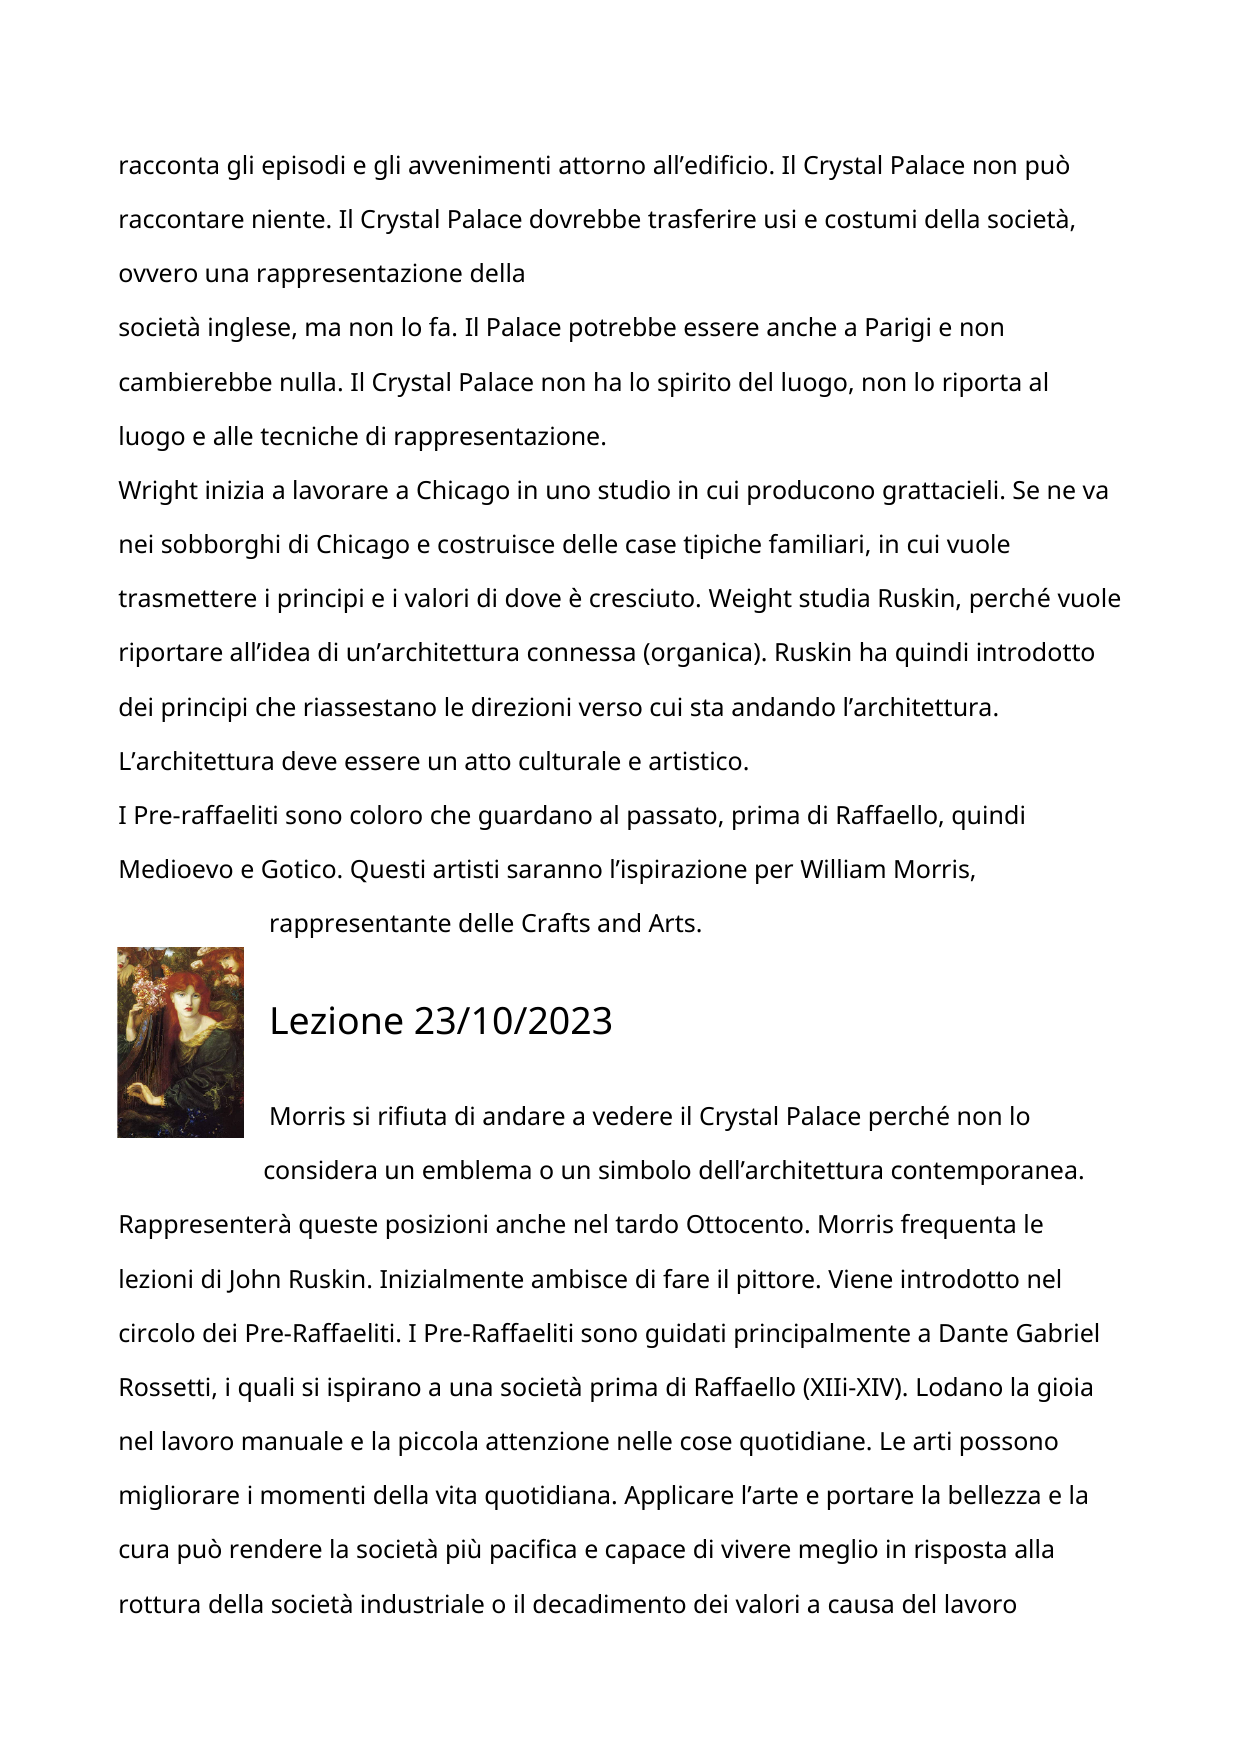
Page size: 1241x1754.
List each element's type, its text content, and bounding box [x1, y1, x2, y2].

text società inglese, ma non lo fa. Il Palace potrebbe essere anche a Parigi e non cambierebbe nulla. Il Crystal Palace non ha lo spirito del luogo, non lo riporta al luogo e alle tecniche di rappresentazione. [118, 310, 1122, 464]
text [118, 148, 1122, 301]
text I Pre-raffaeliti sono coloro che guardano al passato, prima di Raffaello, quindi Medioevo e Gotico. Questi artisti saranno l’ispirazione per William Morris, rappresentante delle Crafts and Arts. [118, 798, 1122, 951]
text Wright inizia a lavorare a Chicago in uno studio in cui producono grattacieli. Se ne va nei sobborghi di Chicago e costruisce delle case tipiche familiari, in cui vuole trasmettere i principi e i valori di dove è cresciuto. Weight studia Ruskin, perché vuole riportare all’idea di un’architettura connessa (organica). Ruskin ha quindi introdotto dei principi che riassestano le direzioni verso cui sta andando l’architettura. L’architettura deve essere un atto culturale e artistico. [118, 473, 1122, 789]
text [118, 1099, 1122, 1631]
picture [115, 947, 244, 1135]
text Lezione 23/10/2023 [244, 994, 1122, 1053]
